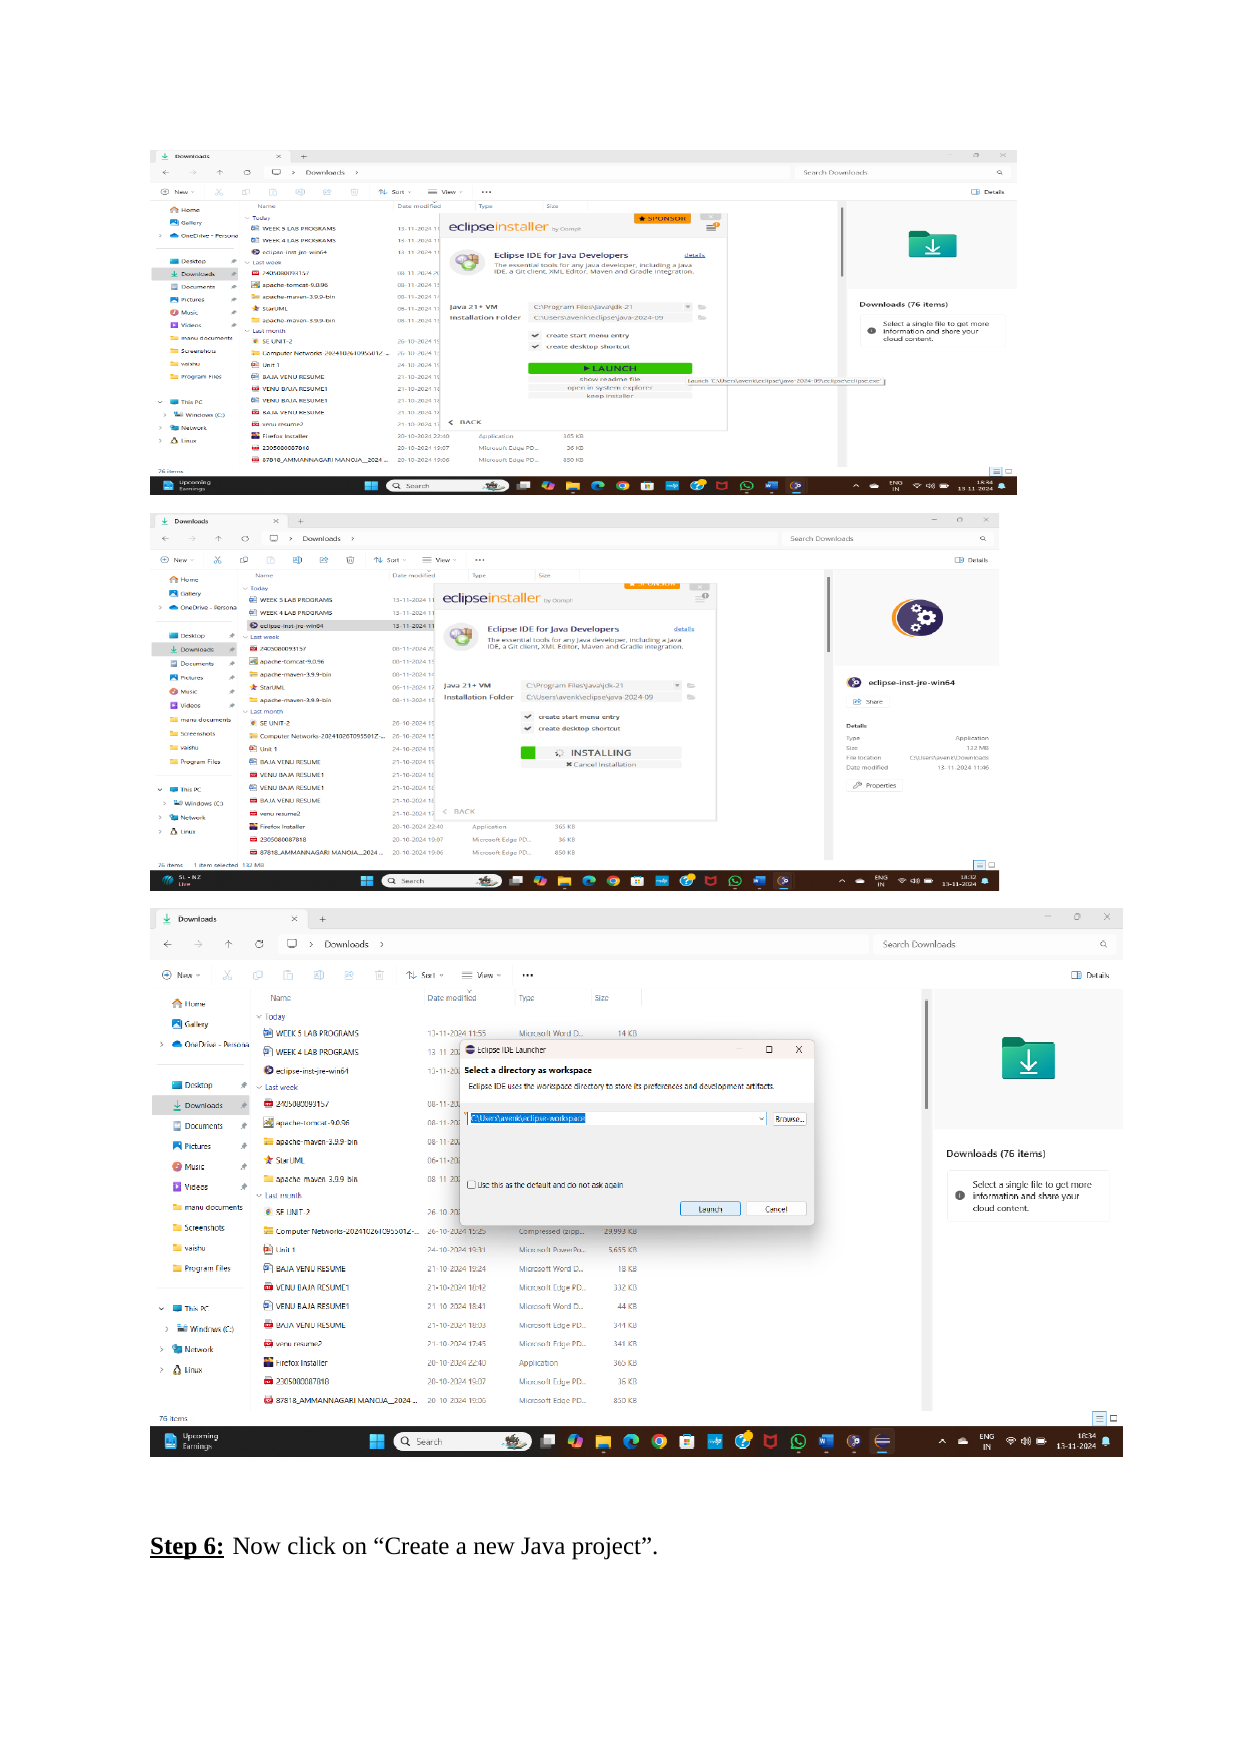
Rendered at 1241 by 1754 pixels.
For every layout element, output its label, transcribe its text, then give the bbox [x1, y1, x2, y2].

picture [150, 150, 1017, 495]
picture [150, 513, 1000, 891]
text Step 6: Now click on “Create a new Java project”. [233, 1523, 1090, 1563]
picture [150, 908, 1123, 1457]
